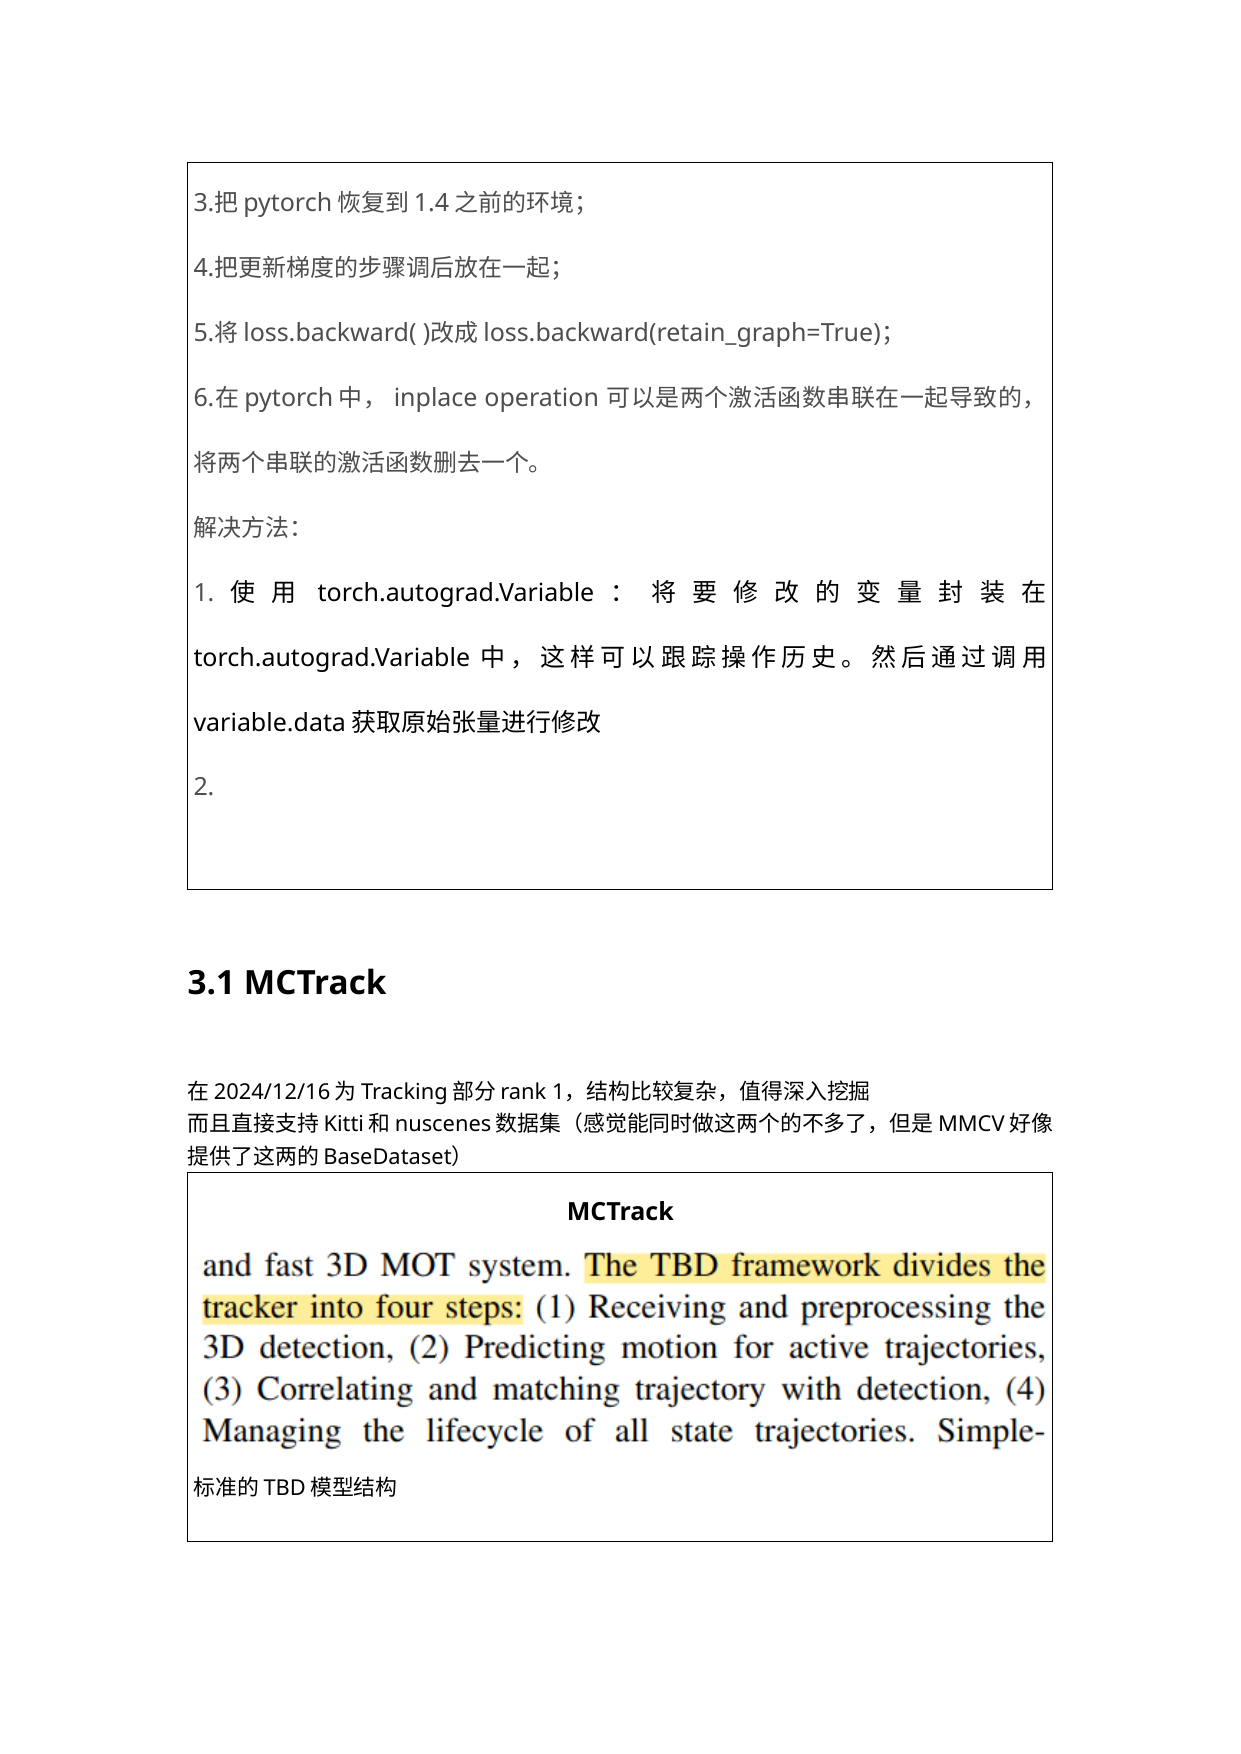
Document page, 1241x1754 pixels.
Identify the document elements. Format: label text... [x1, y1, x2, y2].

picture [193, 1243, 1047, 1456]
subtitle 3.1 MCTrack [187, 949, 1053, 1014]
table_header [188, 163, 1052, 889]
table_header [188, 1173, 1052, 1541]
text 而且直接支持Kitti和nuscenes数据集（感觉能同时做这两个的不多了，但是MMCV好像提供了这两的BaseDataset） [187, 1107, 1053, 1172]
text 在2024/12/16为Tracking部分rank 1，结构比较复杂，值得深入挖掘 [187, 1074, 1053, 1107]
